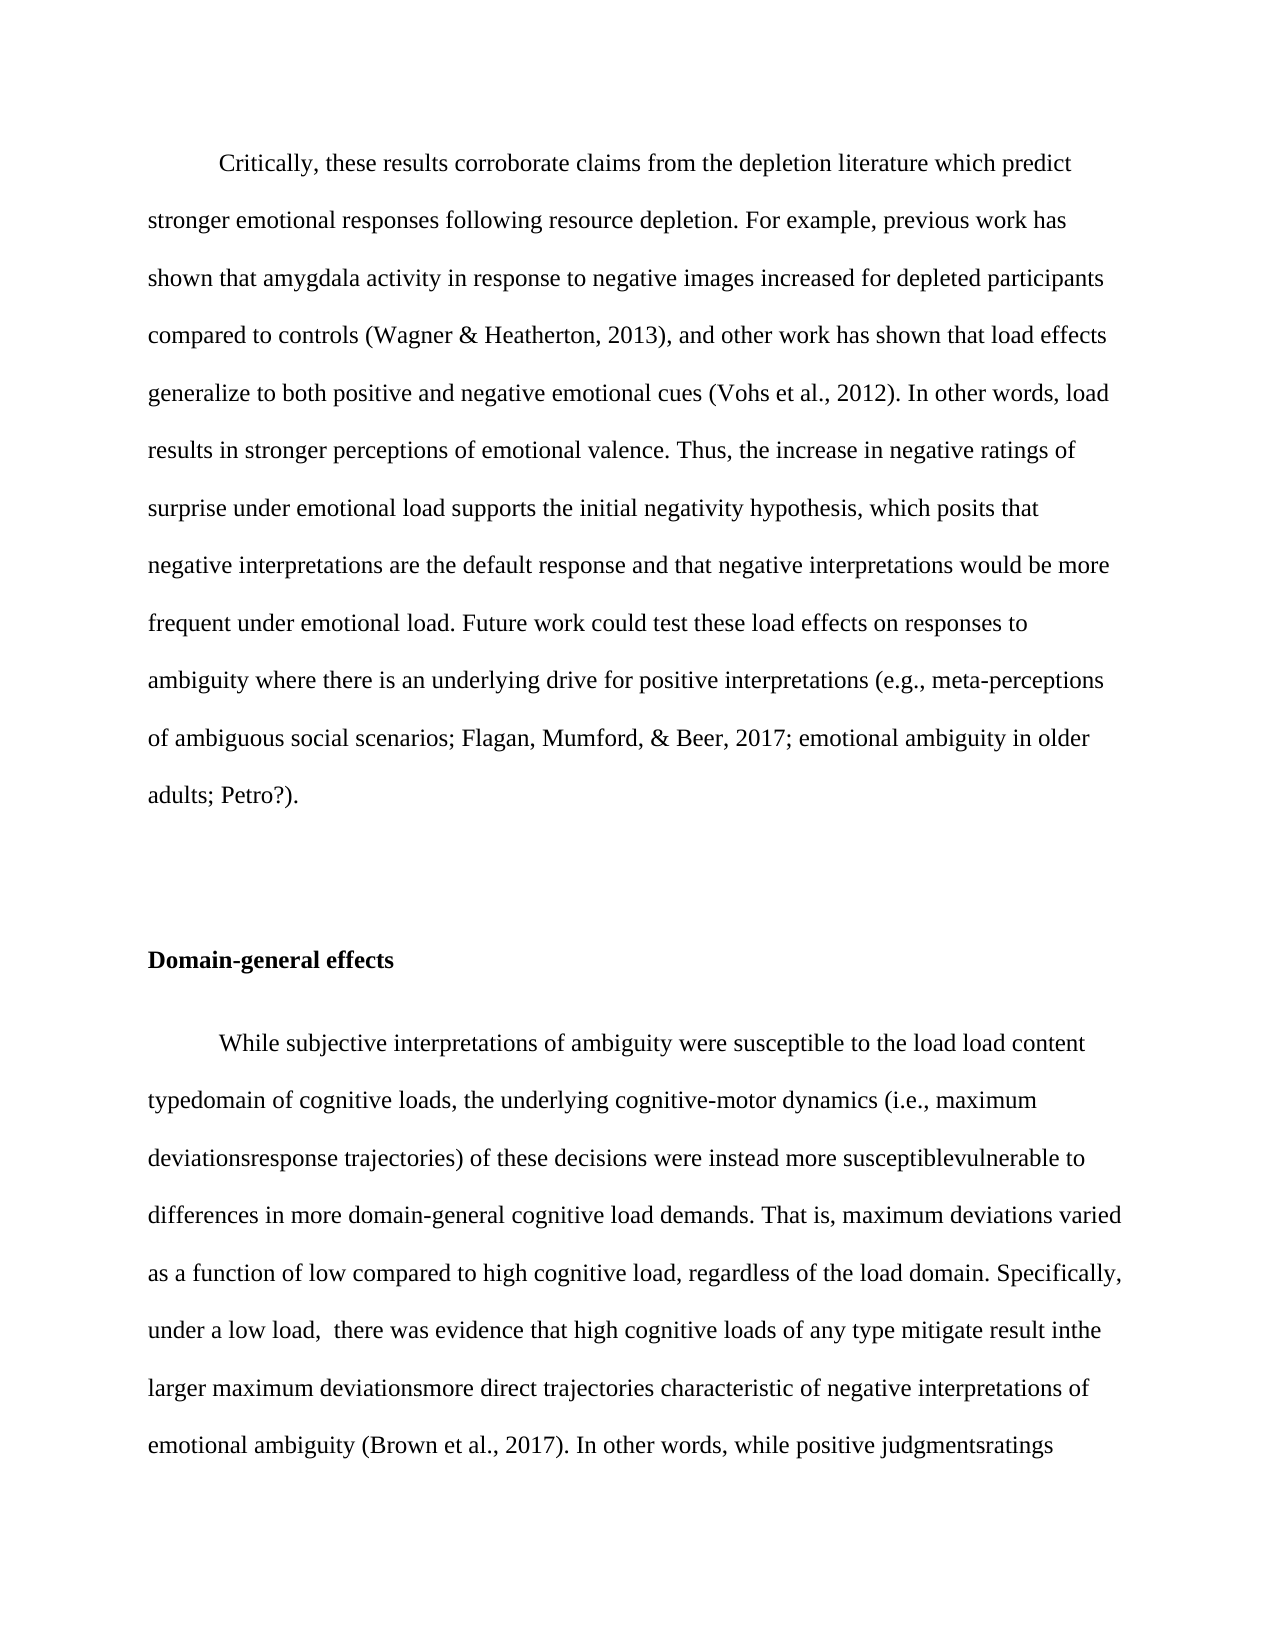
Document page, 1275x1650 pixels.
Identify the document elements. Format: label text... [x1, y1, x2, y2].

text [148, 1028, 1127, 1459]
text Domain-general effects [148, 945, 1127, 974]
